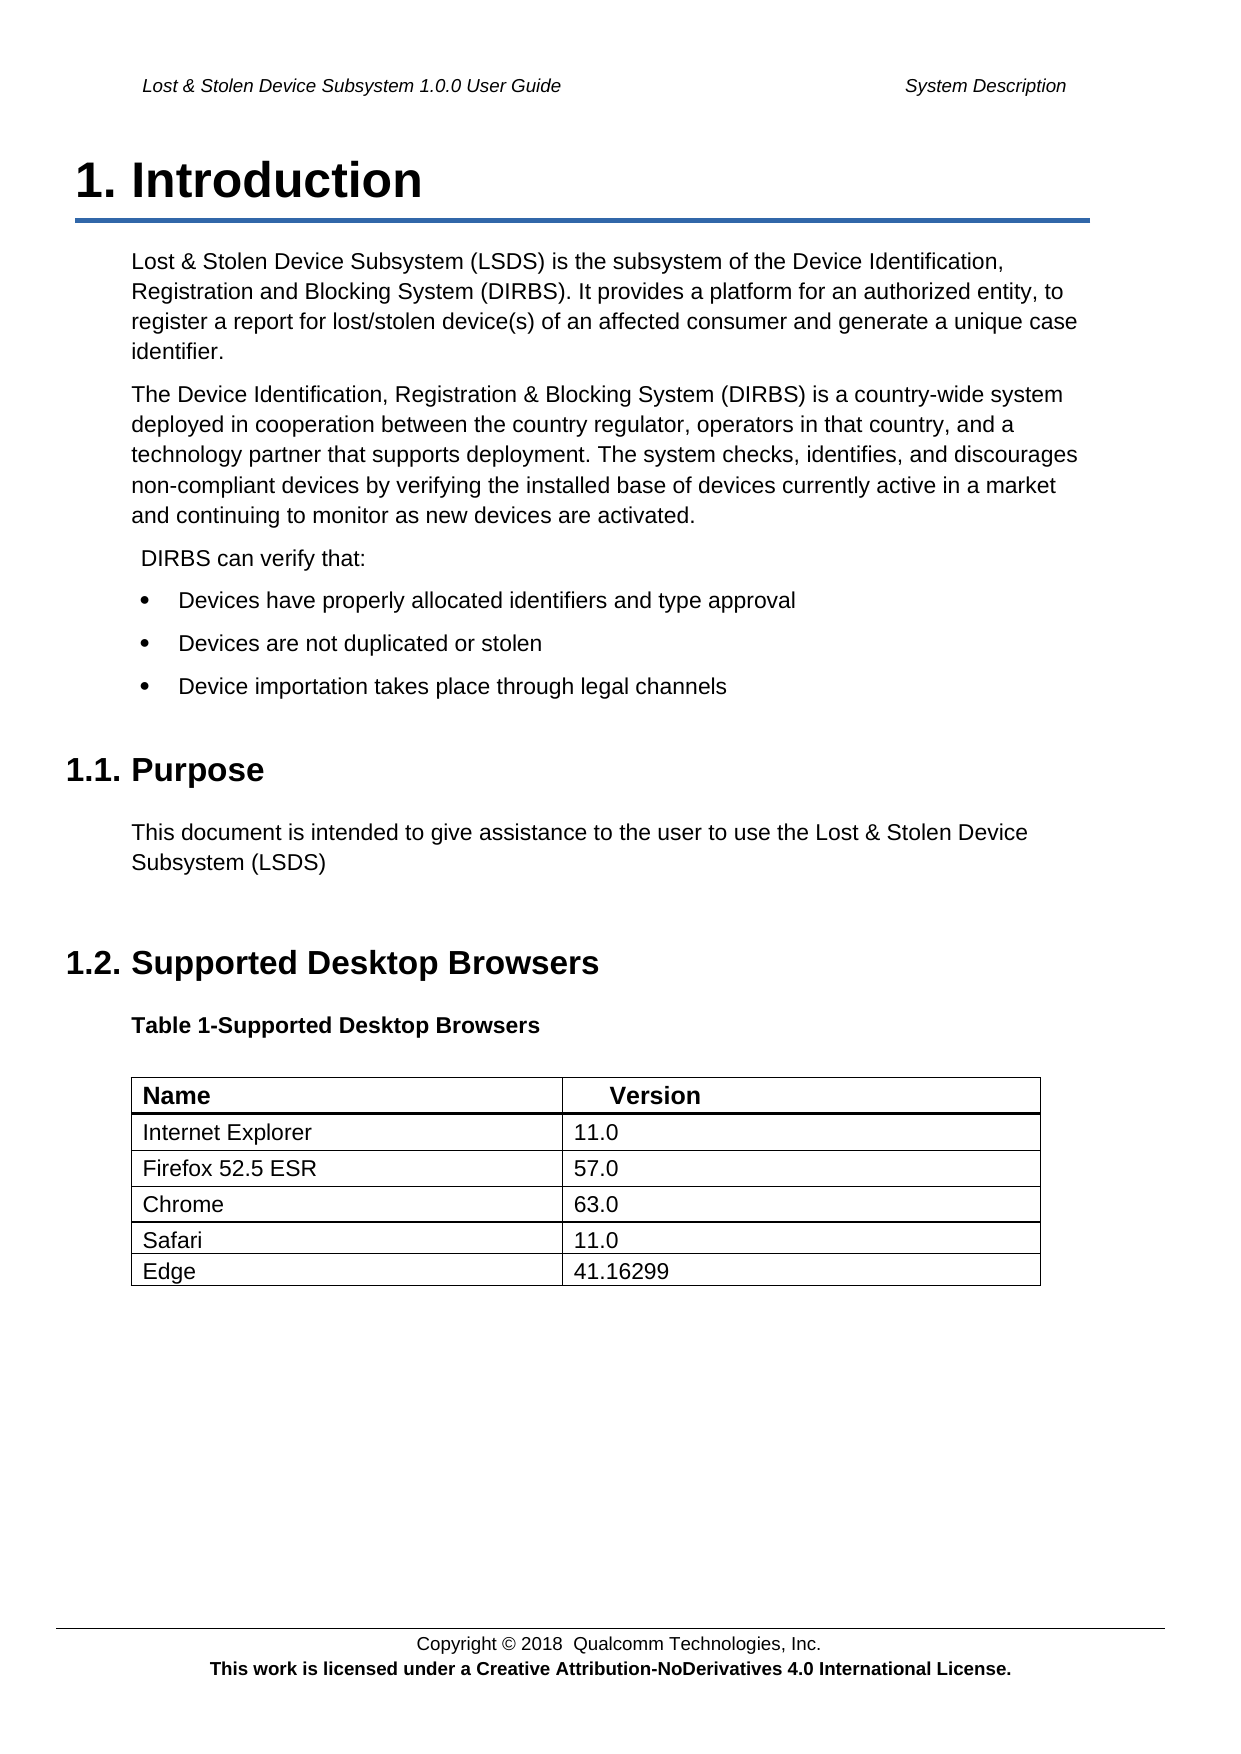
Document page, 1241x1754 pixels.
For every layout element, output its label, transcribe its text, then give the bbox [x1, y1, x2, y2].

subtitle Introduction [75, 150, 1090, 218]
table_cell 63.0 [563, 1187, 1040, 1221]
subtitle Supported Desktop Browsers [66, 943, 1090, 981]
table_header Version [563, 1078, 1040, 1112]
table_cell Safari [132, 1223, 562, 1253]
table_cell Internet Explorer [132, 1115, 562, 1150]
list Devices are not duplicated or stolen [141, 630, 1090, 656]
table_cell 41.16299 [563, 1254, 1040, 1284]
table_cell Edge [132, 1254, 562, 1284]
list Devices have properly allocated identifiers and type approval [141, 587, 1090, 613]
table_cell Firefox 52.5 ESR [132, 1151, 562, 1186]
text The Device Identification, Registration & Blocking System (DIRBS) is a country-wide system deployed in cooperation between the country regulator, operators in that country, and a technology partner that supports deployment. The system checks, identifies, and discourages non-compliant devices by verifying the installed base of devices currently active in a market and continuing to monitor as new devices are activated. [131, 381, 1090, 528]
text Lost & Stolen Device Subsystem (LSDS) is the subsystem of the Device Identification, Registration and Blocking System (DIRBS). It provides a platform for an authorized entity, to register a report for lost/stolen device(s) of an affected consumer and generate a unique case identifier. [131, 248, 1090, 364]
text This document is intended to give assistance to the user to use the Lost & Stolen Device Subsystem (LSDS) [131, 819, 1090, 875]
table_cell 57.0 [563, 1151, 1040, 1186]
subtitle Purpose [66, 750, 1090, 788]
table_cell Chrome [132, 1187, 562, 1221]
list Device importation takes place through legal channels [141, 673, 1090, 699]
table_cell 11.0 [563, 1115, 1040, 1150]
title Table 1-Supported Desktop Browsers [131, 1012, 1090, 1038]
table_cell 11.0 [563, 1223, 1040, 1253]
table_header Name [132, 1078, 562, 1112]
text DIRBS can verify that: [141, 544, 1090, 571]
